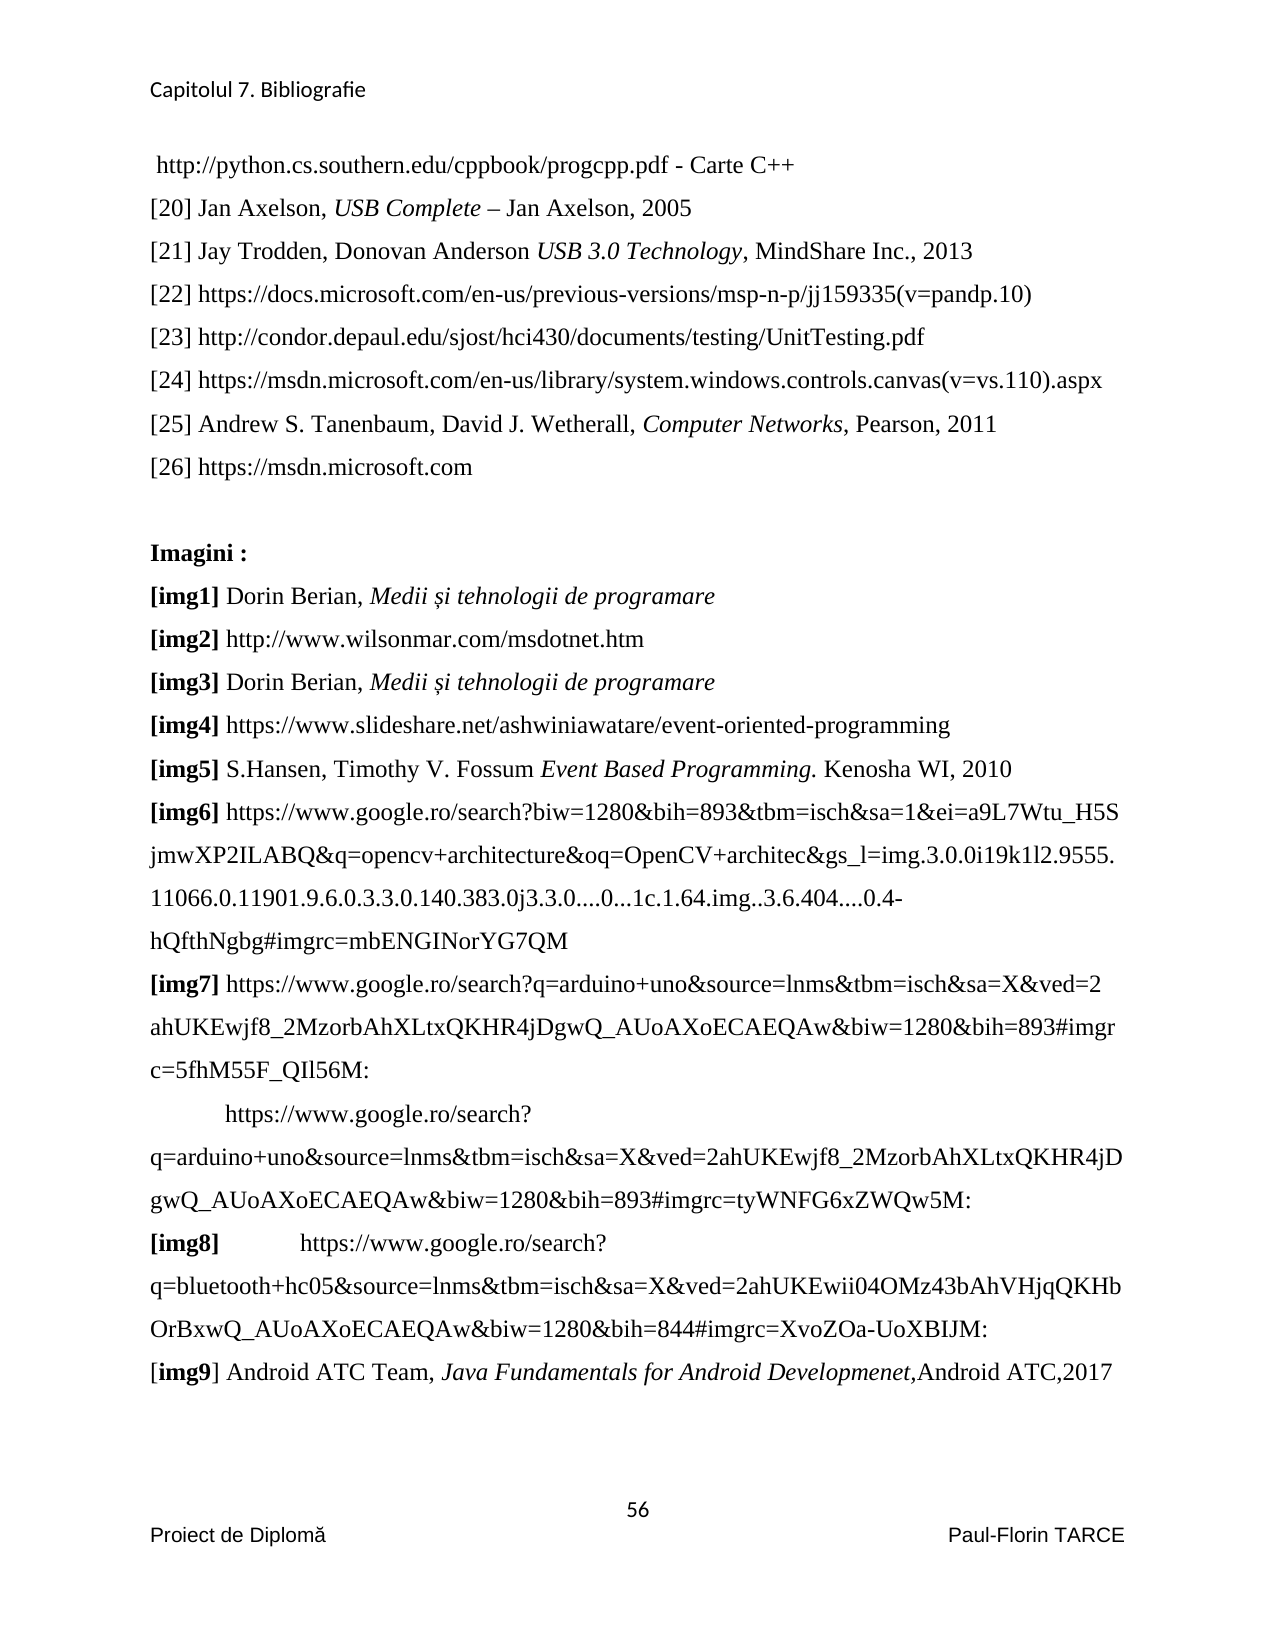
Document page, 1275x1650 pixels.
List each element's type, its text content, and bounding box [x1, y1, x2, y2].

text [img4] https://www.slideshare.net/ashwiniawatare/event-oriented-programming [150, 711, 1125, 739]
text [21] Jay Trodden, Donovan Anderson USB 3.0 Technology, MindShare Inc., 2013 [150, 236, 1125, 265]
text [26] https://msdn.microsoft.com [150, 452, 1125, 481]
text [25] Andrew S. Tanenbaum, David J. Wetherall, Computer Networks, Pearson, 2011 [150, 409, 1125, 437]
text [img1] Dorin Berian, Medii și tehnologii de programare [150, 581, 1125, 610]
text [20] Jan Axelson, USB Complete – Jan Axelson, 2005 [150, 193, 1125, 222]
text https://www.google.ro/search?q=arduino+uno&source=lnms&tbm=isch&sa=X&ved=2ahUKEwjf8_2MzorbAhXLtxQKHR4jDgwQ_AUoAXoECAEQAw&biw=1280&bih=893#imgrc=tyWNFG6xZWQw5M: [150, 1099, 1125, 1214]
text http://python.cs.southern.edu/cppbook/progcpp.pdf - Carte C++ [150, 150, 1125, 179]
text [img6] https://www.google.ro/search?biw=1280&bih=893&tbm=isch&sa=1&ei=a9L7Wtu_H5S jmwXP2ILABQ&q=opencv+architecture&oq=OpenCV+architec&gs_l=img.3.0.0i19k1l2.9555.11066.0.11901.9.6.0.3.3.0.140.383.0j3.3.0....0...1c.1.64.img..3.6.404....0.4-hQfthNgbg#imgrc=mbENGINorYG7QM [150, 797, 1125, 955]
text [img9] Android ATC Team, Java Fundamentals for Android Developmenet,Android ATC,2017 [150, 1357, 1125, 1429]
text [img7] https://www.google.ro/search?q=arduino+uno&source=lnms&tbm=isch&sa=X&ved=2 ahUKEwjf8_2MzorbAhXLtxQKHR4jDgwQ_AUoAXoECAEQAw&biw=1280&bih=893#imgrc=5fhM55F_QIl56M: [150, 969, 1125, 1084]
text [24] https://msdn.microsoft.com/en-us/library/system.windows.controls.canvas(v=vs.110).aspx [150, 366, 1125, 394]
text Imagini : [150, 538, 1125, 567]
text [23] http://condor.depaul.edu/sjost/hci430/documents/testing/UnitTesting.pdf [150, 322, 1125, 351]
text [img2] http://www.wilsonmar.com/msdotnet.htm [150, 624, 1125, 653]
text [img3] Dorin Berian, Medii și tehnologii de programare [150, 667, 1125, 696]
text [img8] https://www.google.ro/search?q=bluetooth+hc05&source=lnms&tbm=isch&sa=X&ved=2ahUKEwii04OMz43bAhVHjqQKHbOrBxwQ_AUoAXoECAEQAw&biw=1280&bih=844#imgrc=XvoZOa-UoXBIJM: [150, 1228, 1125, 1343]
text [22] https://docs.microsoft.com/en-us/previous-versions/msp-n-p/jj159335(v=pandp.10) [150, 279, 1125, 308]
text [img5] S.Hansen, Timothy V. Fossum Event Based Programming. Kenosha WI, 2010 [150, 754, 1125, 782]
